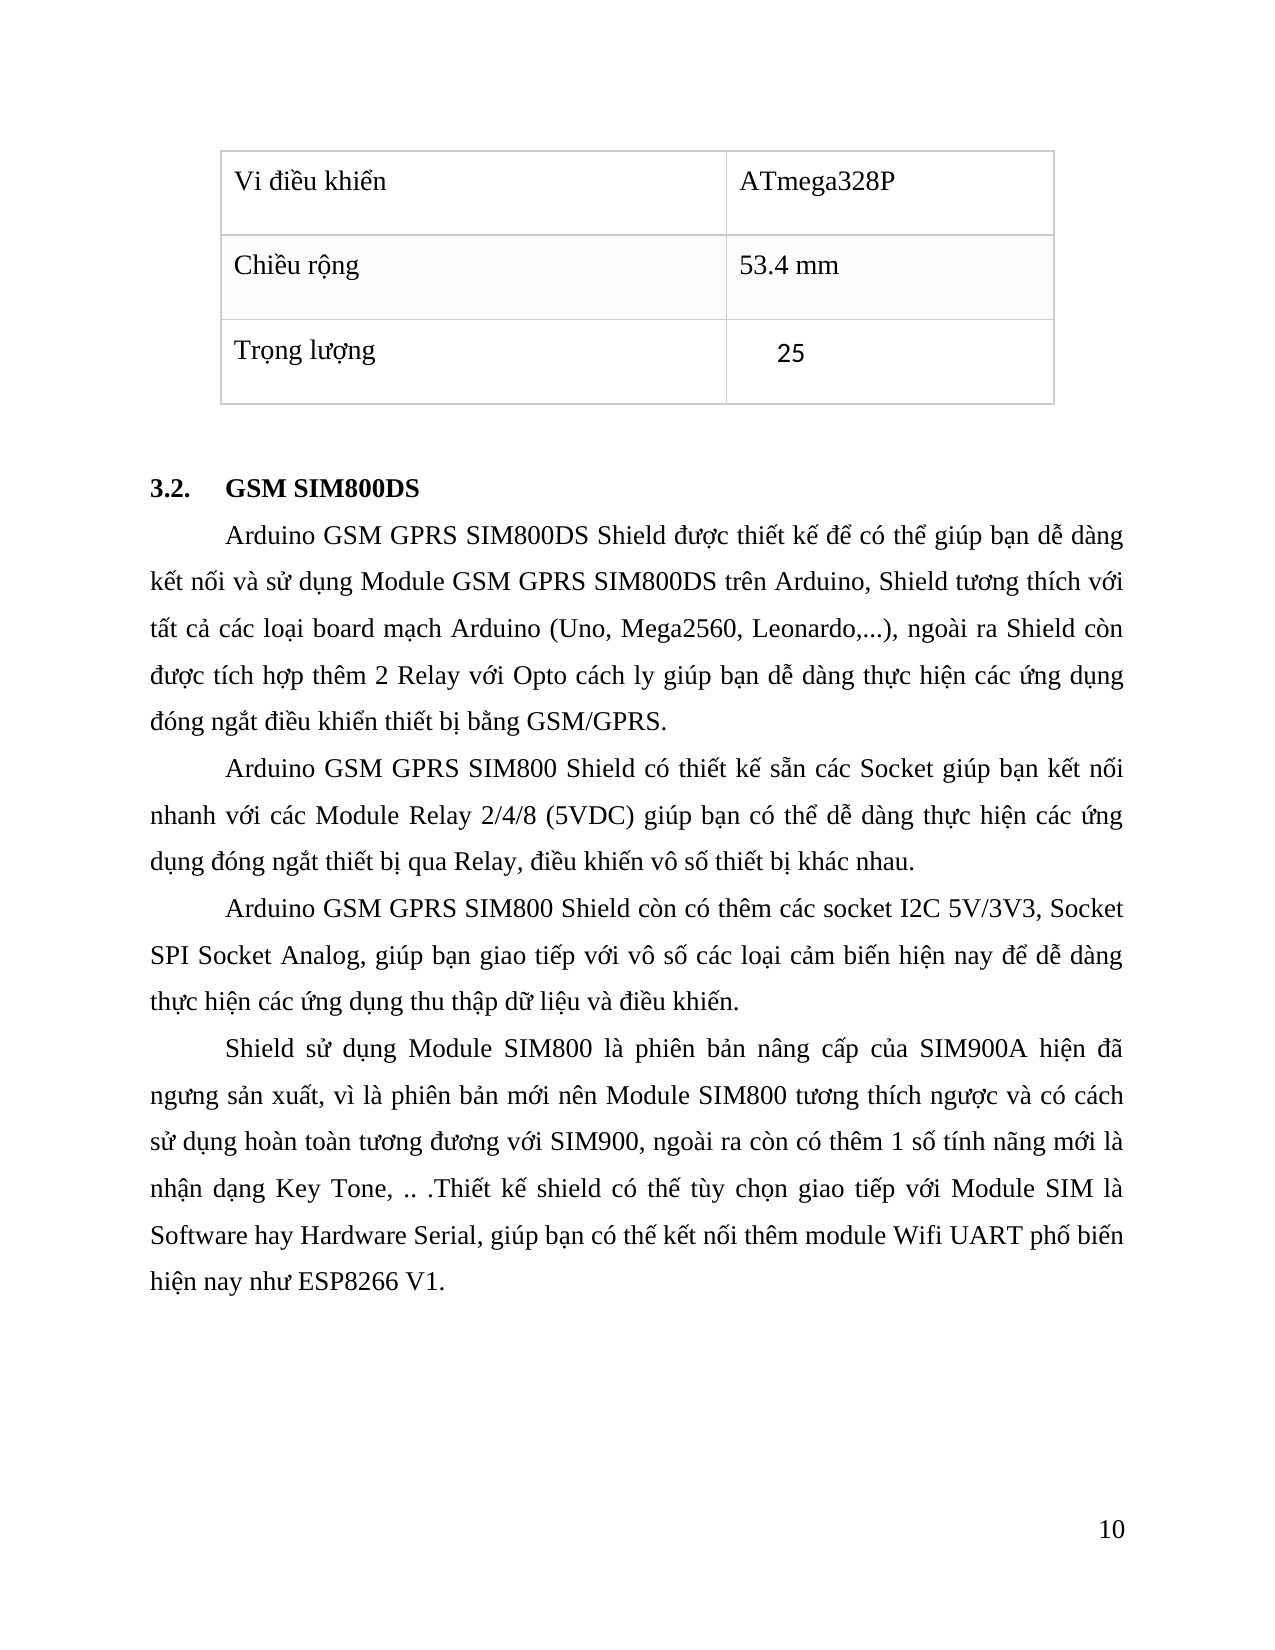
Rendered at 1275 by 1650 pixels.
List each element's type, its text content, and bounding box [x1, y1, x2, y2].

text Arduino GSM GPRS SIM800 Shield còn có thêm các socket I2C 5V/3V3, Socket SPI Socket Analog, giúp bạn giao tiếp với vô số các loại cảm biến hiện nay để dễ dàng thực hiện các ứng dụng thu thập dữ liệu và điều khiến. [150, 892, 1125, 1017]
text Arduino GSM GPRS SIM800DS Shield được thiết kế để có thể giúp bạn dễ dàng kết nối và sử dụng Module GSM GPRS SIM800DS trên Arduino, Shield tương thích với tất cả các loại board mạch Arduino (Uno, Mega2560, Leonardo,...), ngoài ra Shield còn được tích hợp thêm 2 Relay với Opto cách ly giúp bạn dễ dàng thực hiện các ứng dụng đóng ngắt điều khiển thiết bị bằng GSM/GPRS. [150, 519, 1125, 737]
table_cell Trọng lượng [222, 320, 726, 403]
table_header Vi điều khiển [222, 152, 726, 234]
table_cell [727, 320, 1053, 403]
text Shield sử dụng Module SIM800 là phiên bản nâng cấp của SIM900A hiện đã ngưng sản xuất, vì là phiên bản mới nên Module SIM800 tương thích ngược và có cách sử dụng hoàn toàn tương đương với SIM900, ngoài ra còn có thêm 1 số tính nãng mới là nhận dạng Key Tone, .. .Thiết kế shield có thế tùy chọn giao tiếp với Module SIM là Software hay Hardware Serial, giúp bạn có thế kết nối thêm module Wifi UART phố biến hiện nay như ESP8266 V1. [150, 1032, 1125, 1297]
table_cell 53.4 mm [727, 236, 1053, 319]
table_cell Chiều rộng [222, 236, 726, 319]
table_header ATmega328P [727, 152, 1053, 234]
list GSM SIM800DS [150, 472, 1125, 503]
text Arduino GSM GPRS SIM800 Shield có thiết kế sẵn các Socket giúp bạn kết nối nhanh với các Module Relay 2/4/8 (5VDC) giúp bạn có thể dễ dàng thực hiện các ứng dụng đóng ngắt thiết bị qua Relay, điều khiến vô số thiết bị khác nhau. [150, 752, 1125, 877]
